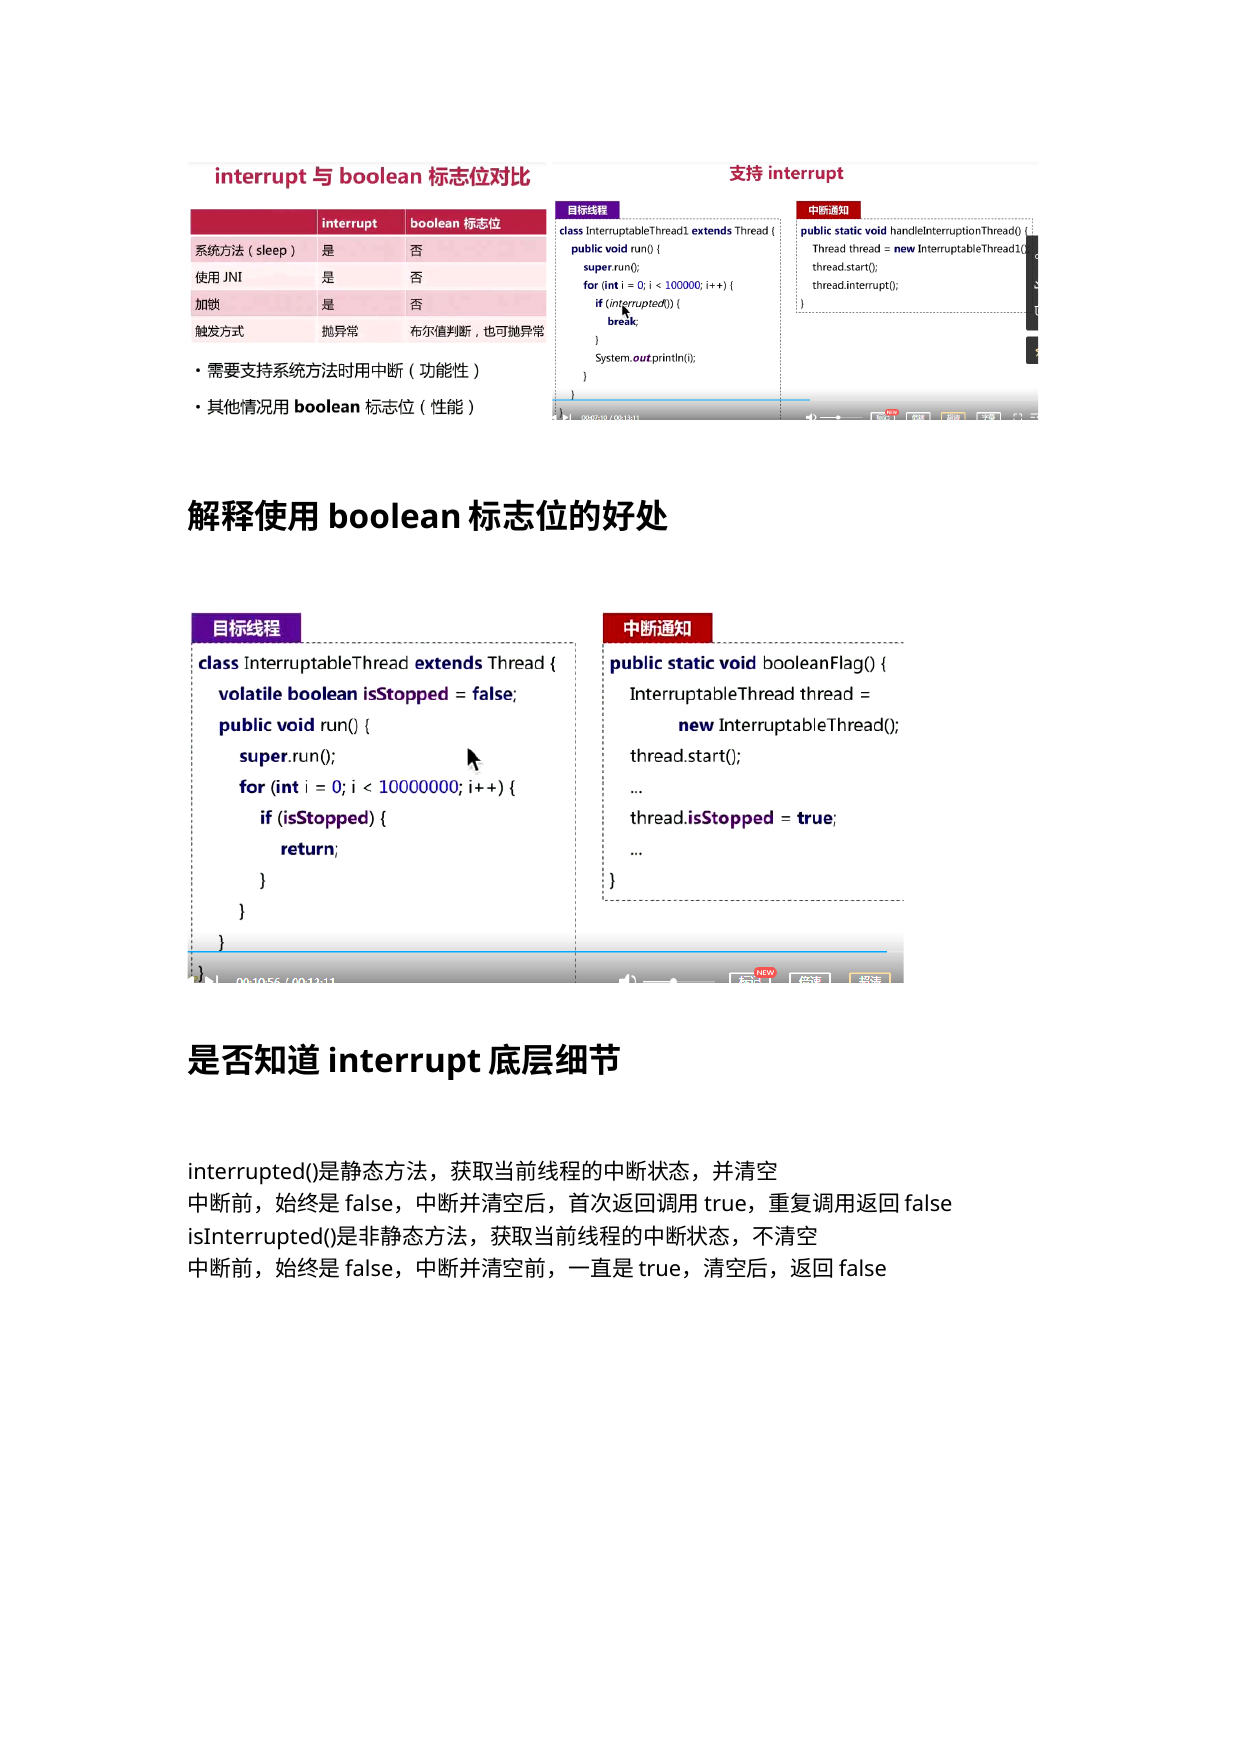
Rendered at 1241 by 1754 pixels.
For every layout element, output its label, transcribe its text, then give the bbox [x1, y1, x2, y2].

text 中断前，始终是false，中断并清空后，首次返回调用true，重复调用返回false [187, 1186, 1053, 1218]
picture [187, 608, 904, 983]
text interrupted()是静态方法，获取当前线程的中断状态，并清空 [187, 1153, 1053, 1186]
subtitle 解释使用boolean标志位的好处 [187, 482, 1053, 547]
text isInterrupted()是非静态方法，获取当前线程的中断状态，不清空 [187, 1218, 1053, 1251]
picture [552, 162, 1039, 420]
text 中断前，始终是false，中断并清空前，一直是true，清空后，返回false [187, 1251, 1053, 1283]
subtitle 是否知道interrupt底层细节 [187, 1026, 1053, 1091]
picture [187, 162, 547, 420]
